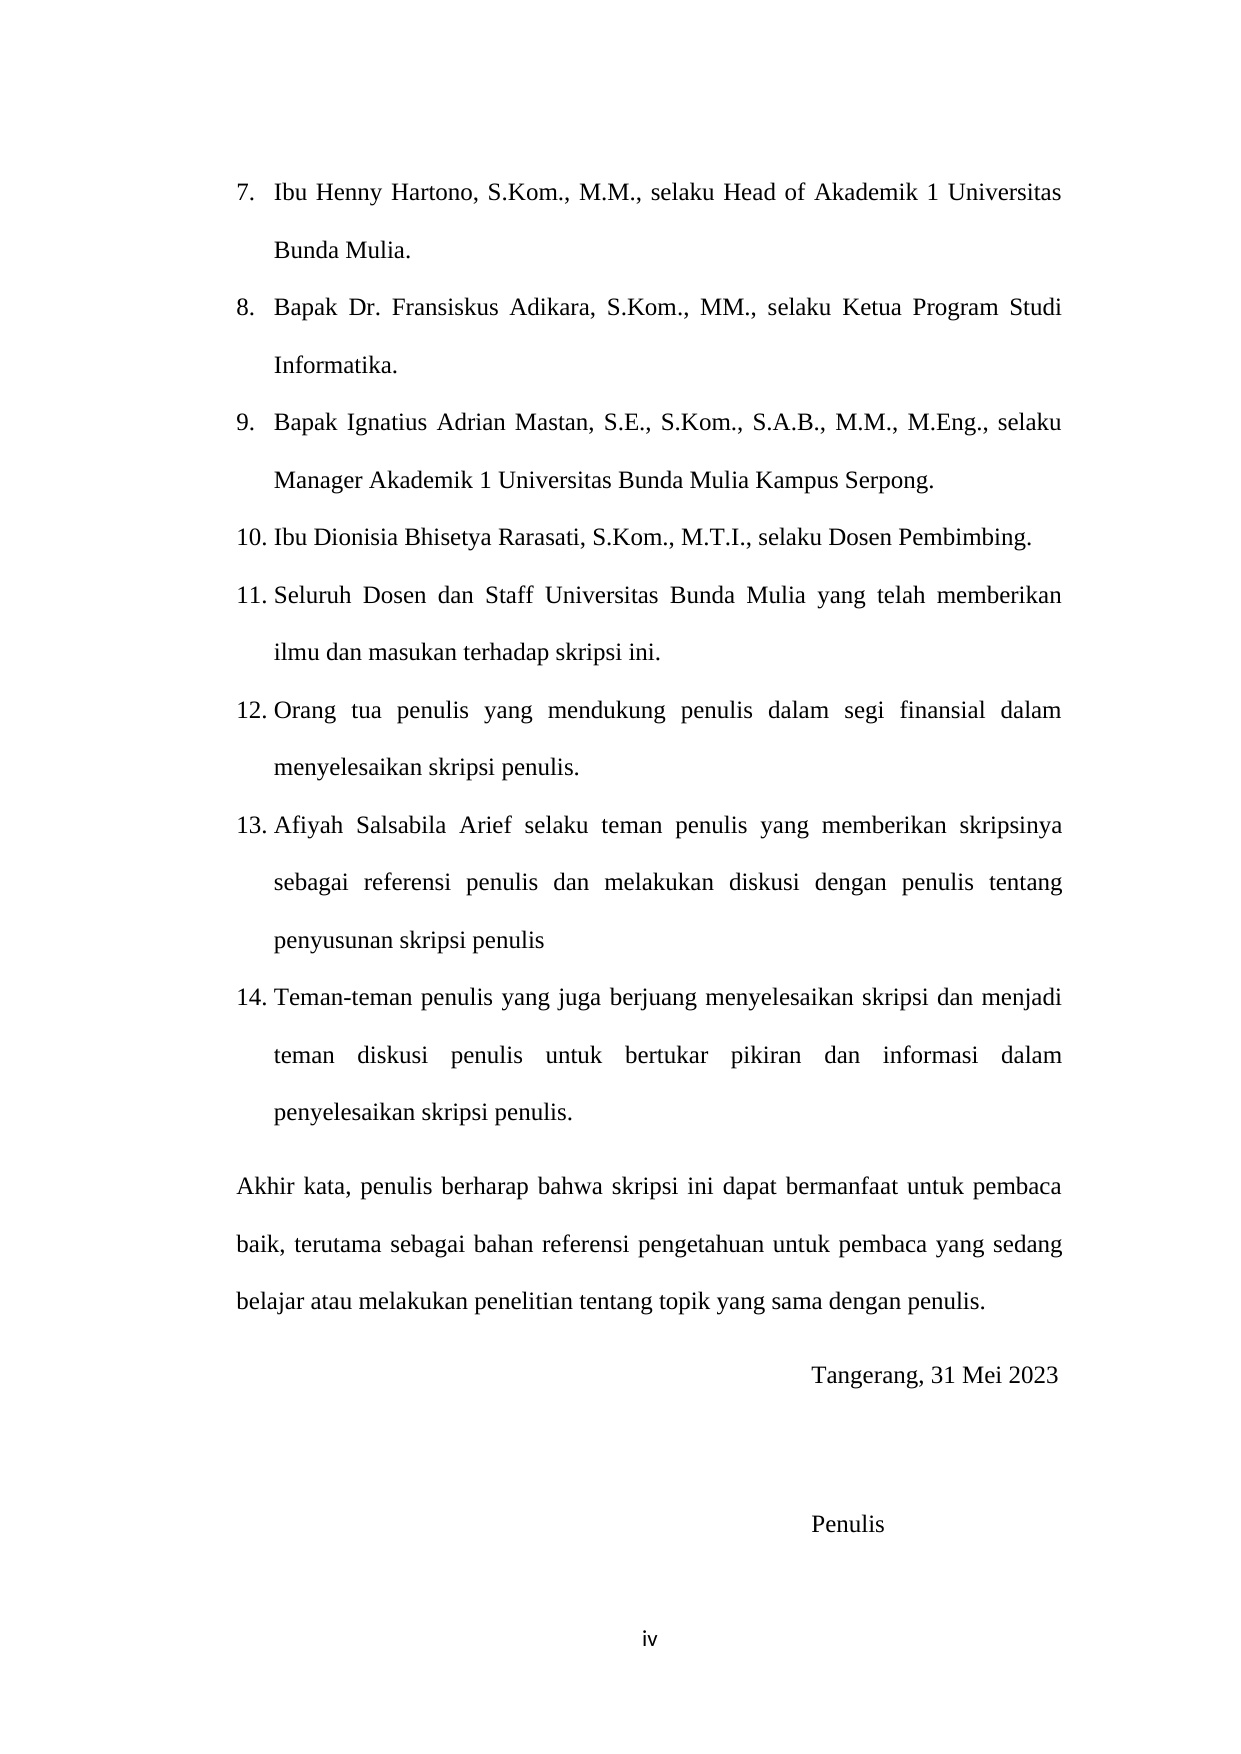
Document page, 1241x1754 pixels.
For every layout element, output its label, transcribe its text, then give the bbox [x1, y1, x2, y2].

text Tangerang, 31 Mei 2023 [686, 1361, 1063, 1389]
list Teman-teman penulis yang juga berjuang menyelesaikan skripsi dan menjadi teman diskusi penulis untuk bertukar pikiran dan informasi dalam penyelesaikan skripsi penulis. [236, 982, 1063, 1126]
list Bapak Dr. Fransiskus Adikara, S.Kom., MM., selaku Ketua Program Studi Informatika. [236, 292, 1063, 378]
list Bapak Ignatius Adrian Mastan, S.E., S.Kom., S.A.B., M.M., M.Eng., selaku Manager Akademik 1 Universitas Bunda Mulia Kampus Serpong. [236, 407, 1063, 493]
text Akhir kata, penulis berharap bahwa skripsi ini dapat bermanfaat untuk pembaca baik, terutama sebagai bahan referensi pengetahuan untuk pembaca yang sedang belajar atau melakukan penelitian tentang topik yang sama dengan penulis. [236, 1171, 1063, 1315]
text Penulis [761, 1509, 1063, 1538]
list Ibu Henny Hartono, S.Kom., M.M., selaku Head of Akademik 1 Universitas Bunda Mulia. [236, 177, 1063, 263]
list Ibu Dionisia Bhisetya Rarasati, S.Kom., M.T.I., selaku Dosen Pembimbing. [236, 522, 1063, 551]
list Orang tua penulis yang mendukung penulis dalam segi finansial dalam menyelesaikan skripsi penulis. [236, 695, 1063, 781]
list Afiyah Salsabila Arief selaku teman penulis yang memberikan skripsinya sebagai referensi penulis dan melakukan diskusi dengan penulis tentang penyusunan skripsi penulis [236, 810, 1063, 953]
list Seluruh Dosen dan Staff Universitas Bunda Mulia yang telah memberikan ilmu dan masukan terhadap skripsi ini. [236, 580, 1063, 666]
